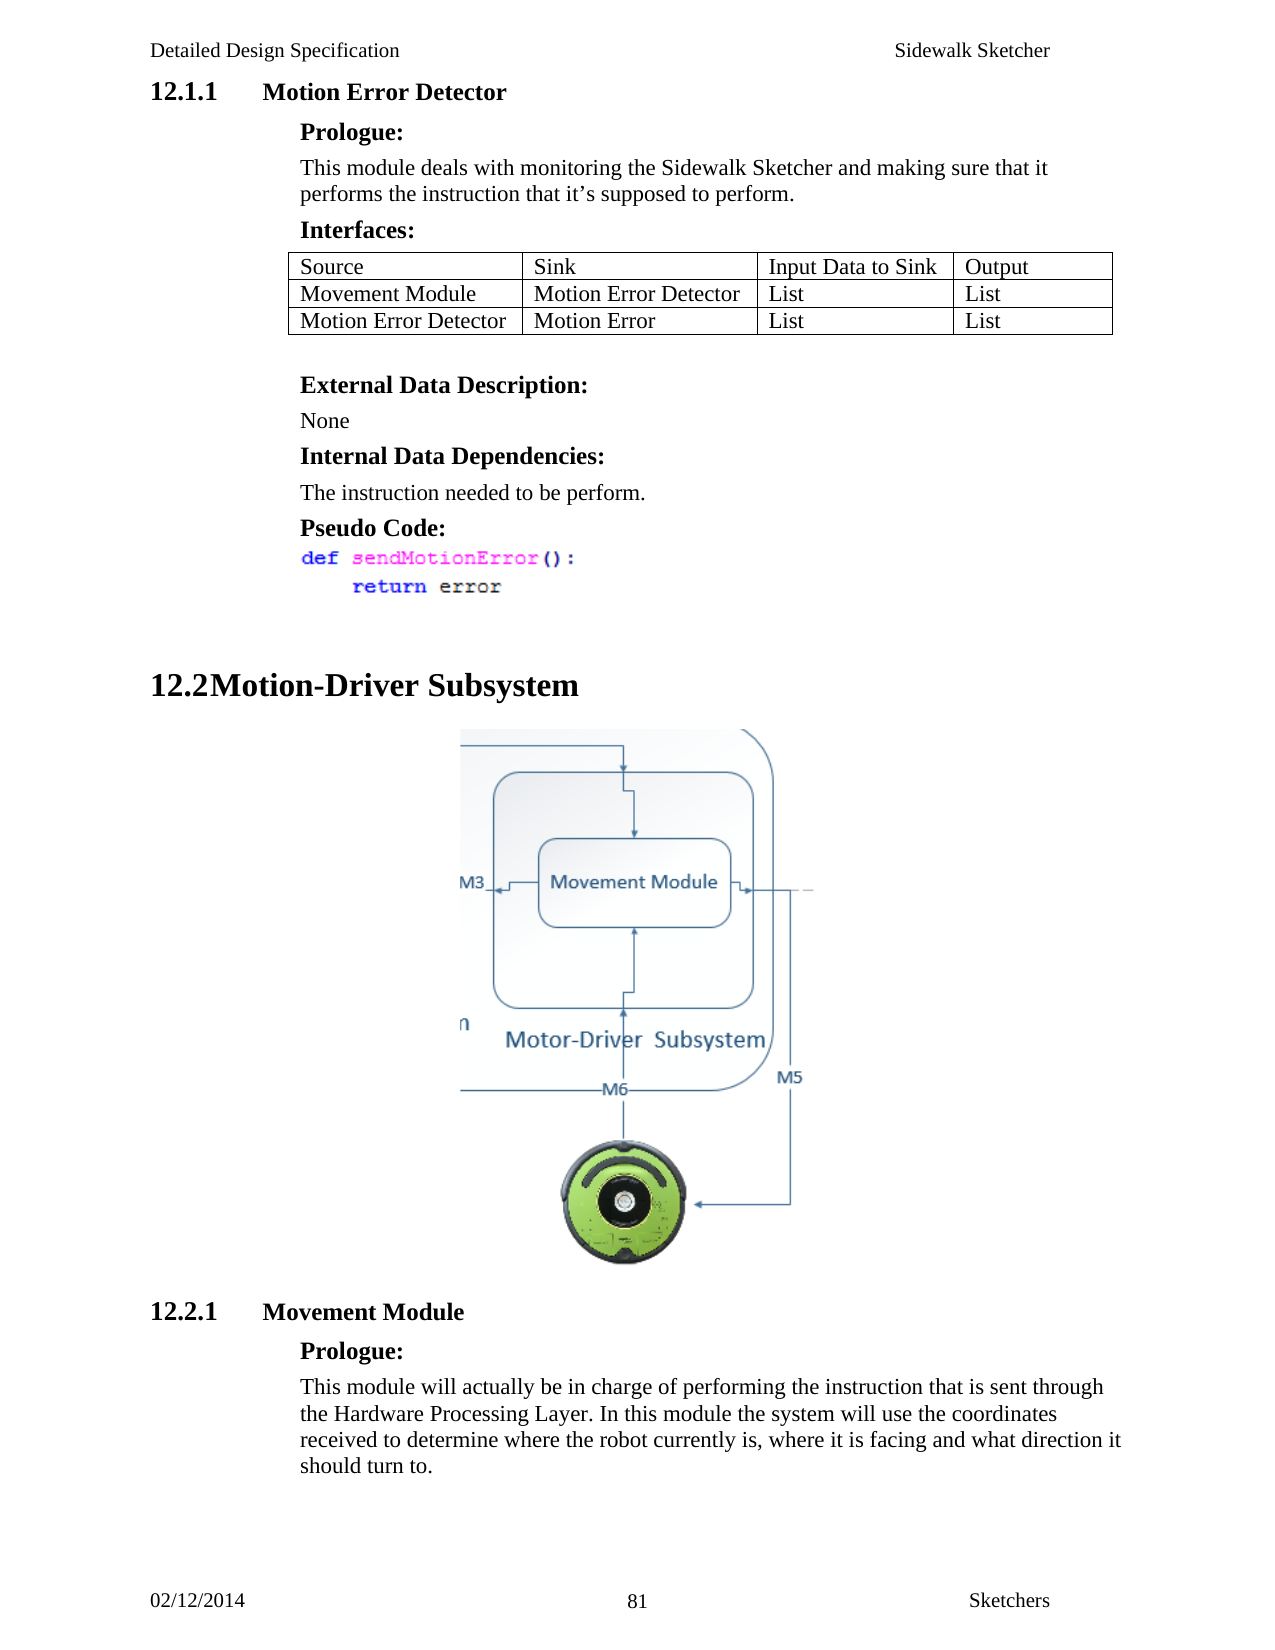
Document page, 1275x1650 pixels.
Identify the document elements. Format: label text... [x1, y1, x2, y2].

subtitle Interfaces: [300, 215, 1125, 243]
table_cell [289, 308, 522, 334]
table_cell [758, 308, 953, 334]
subtitle Internal Data Dependencies: [300, 441, 1125, 470]
subtitle Prologue: [300, 117, 1125, 145]
subtitle External Data Description: [300, 370, 1125, 398]
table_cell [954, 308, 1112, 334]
subtitle Motion Error Detector [150, 75, 1125, 106]
subtitle The instruction needed to be perform. [300, 478, 1125, 505]
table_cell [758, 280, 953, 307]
subtitle Prologue: [300, 1336, 1125, 1365]
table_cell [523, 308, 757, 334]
table_cell Motion Error Detector [523, 280, 757, 307]
subtitle This module will actually be in charge of performing the instruction that is sent through the Hardware Processing Layer. In this module the system will use the coordinates received to determine where the robot currently is, where it is facing and what direction it should turn to. [300, 1373, 1125, 1479]
table_header Input Data to Sink [758, 253, 953, 279]
picture [460, 729, 815, 1285]
subtitle This module deals with monitoring the Sidewalk Sketcher and making sure that it performs the instruction that it’s supposed to perform. [300, 154, 1125, 206]
table_header Source [289, 253, 522, 279]
picture [300, 550, 585, 615]
table_header Sink [523, 253, 757, 279]
subtitle None [300, 407, 1125, 433]
subtitle Pseudo Code: [300, 513, 1125, 542]
subtitle Movement Module [150, 1294, 1125, 1326]
table_cell Movement Module [289, 280, 522, 307]
table_header Output [954, 253, 1112, 279]
subtitle Motion-Driver Subsystem [150, 666, 1125, 704]
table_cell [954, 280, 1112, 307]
